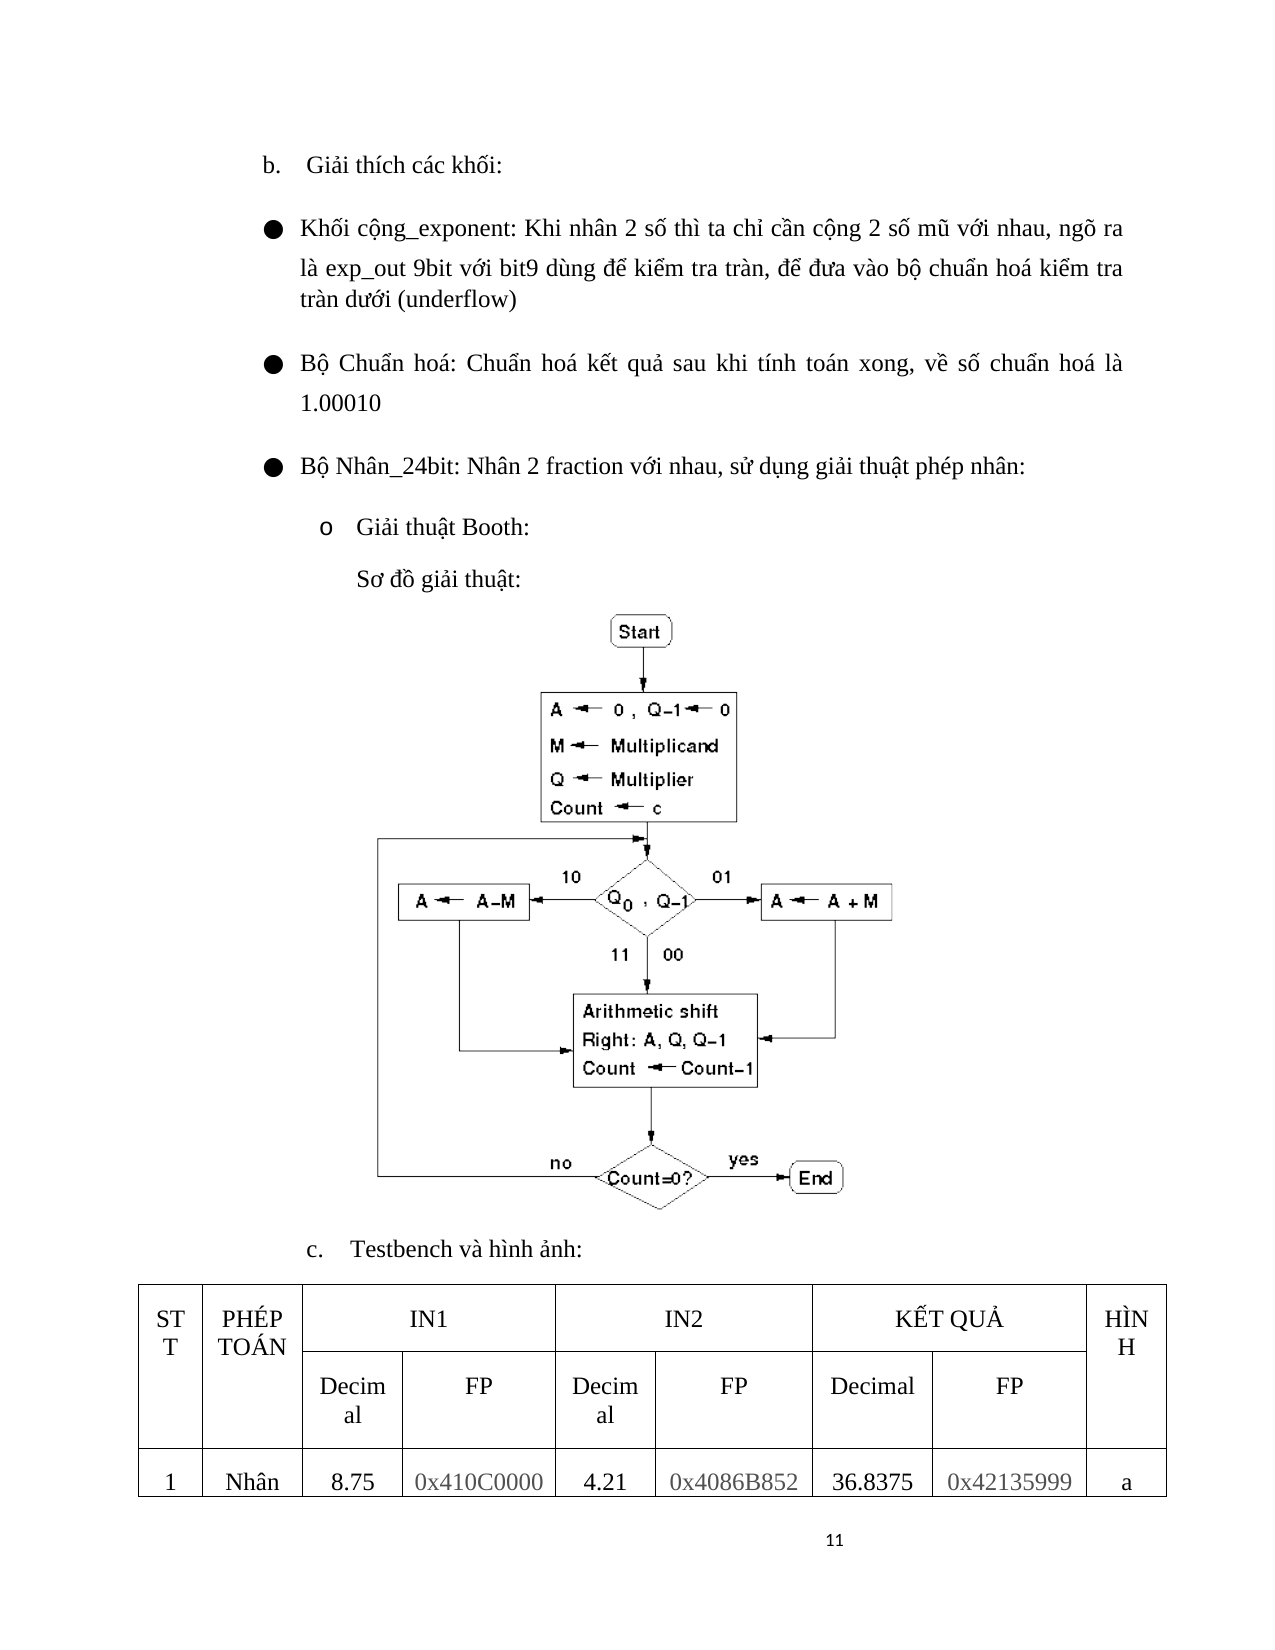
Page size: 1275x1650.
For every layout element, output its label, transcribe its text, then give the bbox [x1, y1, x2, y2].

table_cell Nhân [203, 1449, 302, 1496]
table_header STT [139, 1285, 202, 1447]
table_cell 0x42135999 [933, 1449, 1086, 1496]
table_cell 36.8375 [813, 1449, 932, 1496]
table_header IN1 [303, 1285, 555, 1351]
table_header IN2 [556, 1285, 812, 1351]
table_cell Decimal [556, 1352, 655, 1447]
list Giải thích các khối: [262, 150, 1125, 179]
table_cell 4.21 [556, 1449, 655, 1496]
table_cell 8.75 [303, 1449, 402, 1496]
table_cell FP [933, 1352, 1086, 1447]
table_header KẾT QUẢ [813, 1285, 1086, 1351]
table_cell Decimal [813, 1352, 932, 1447]
list Khối cộng_exponent: Khi nhân 2 số thì ta chỉ cần cộng 2 số mũ với nhau, ngõ ra là exp_out 9bit với bit9 dùng để kiểm tra tràn, để đưa vào bộ chuẩn hoá kiểm tra tràn dưới (underflow) [262, 200, 1125, 313]
table_cell a [1087, 1449, 1166, 1496]
table_cell Decimal [303, 1352, 402, 1447]
table_header HÌNH [1087, 1285, 1166, 1447]
text Sơ đồ giải thuật: [356, 564, 1125, 593]
picture [376, 613, 893, 1211]
table_cell FP [656, 1352, 812, 1447]
table_cell 1 [139, 1449, 202, 1496]
list Bộ Chuẩn hoá: Chuẩn hoá kết quả sau khi tính toán xong, về số chuẩn hoá là 1.00010 [262, 334, 1125, 417]
table_cell 0x4086B852 [656, 1449, 812, 1496]
list Bộ Nhân_24bit: Nhân 2 fraction với nhau, sử dụng giải thuật phép nhân: [262, 438, 1125, 489]
table_cell FP [403, 1352, 555, 1447]
list Giải thuật Booth: [319, 512, 1125, 543]
table_cell 0x410C0000 [403, 1449, 555, 1496]
table_header PHÉP TOÁN [203, 1285, 302, 1447]
